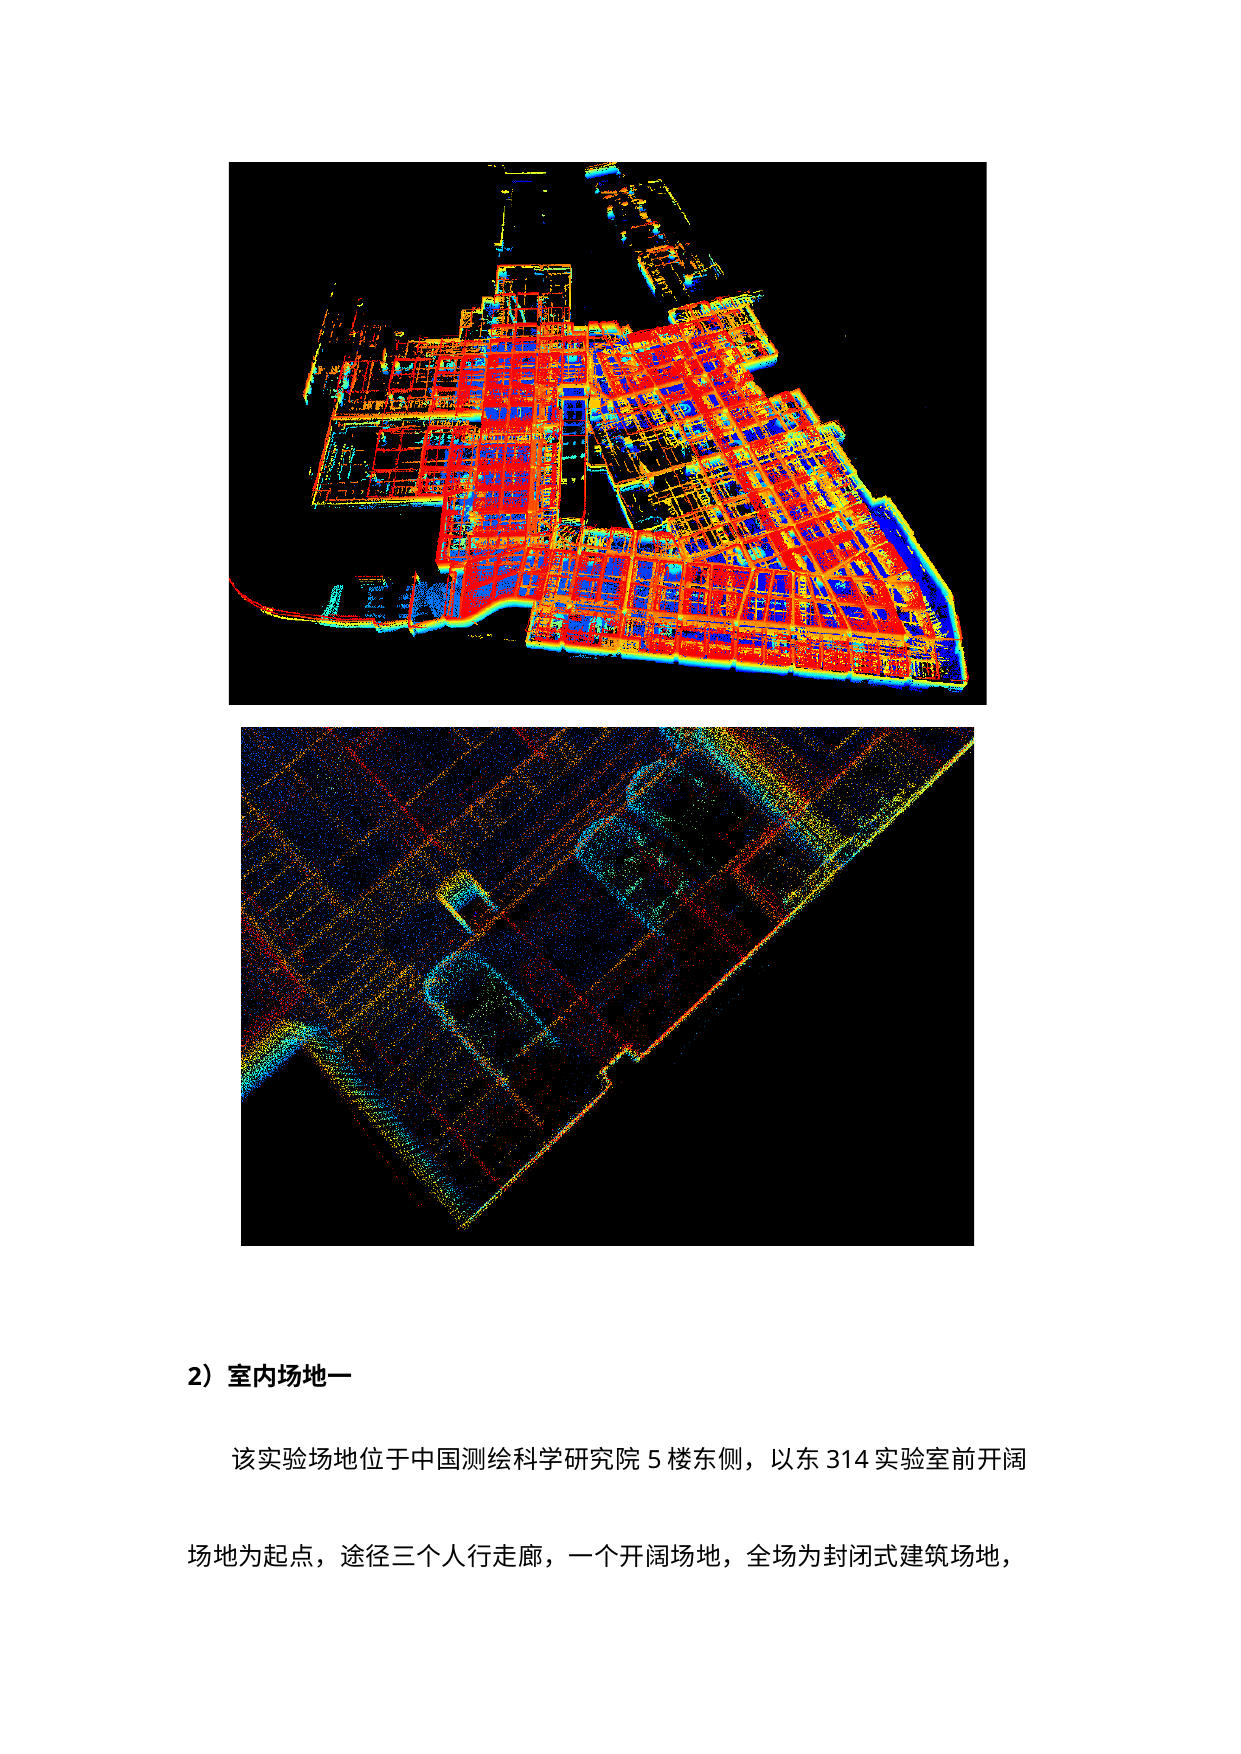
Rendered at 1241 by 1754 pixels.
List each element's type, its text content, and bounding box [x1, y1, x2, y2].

list 室内场地一 [187, 1342, 1028, 1407]
picture [228, 162, 987, 705]
picture [241, 727, 975, 1246]
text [187, 1425, 1028, 1587]
